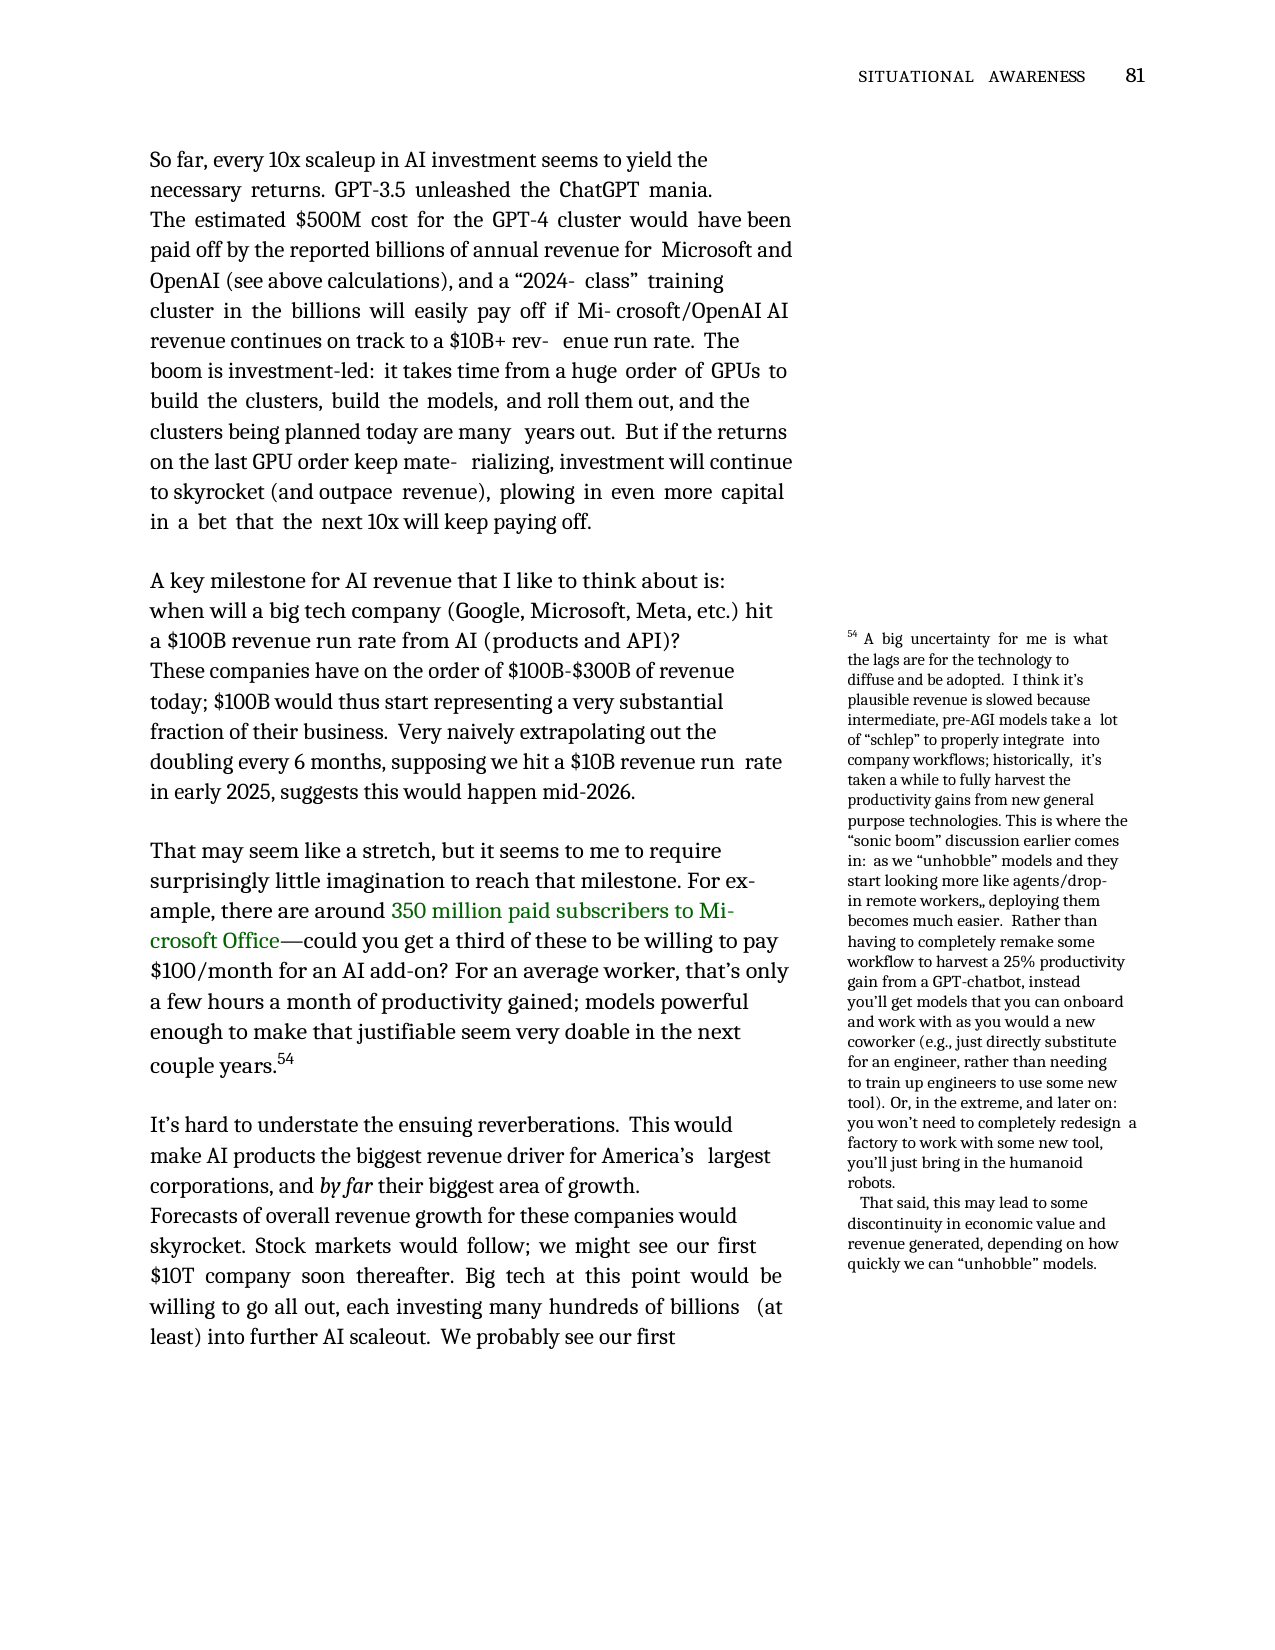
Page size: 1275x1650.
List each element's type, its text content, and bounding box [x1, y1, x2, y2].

text That said, this may lead to some discontinuity in economic value and revenue generated, depending on how quickly we can “unhobble” models. [847, 1194, 1142, 1273]
text These companies have on the order of $100B-$300B of revenue today; $100B would thus start representing a very substantial fraction of their business. Very naively extrapolating out the doubling every 6 months, supposing we hit a $10B revenue run rate in early 2025, suggests this would happen mid-2026. [150, 658, 786, 805]
text 54 A big uncertainty for me is what the lags are for the technology to diffuse and be adopted. I think it’s plausible revenue is slowed because intermediate, pre-AGI models take a lot of “schlep” to properly integrate into company workflows; historically, it’s taken a while to fully harvest the productivity gains from new general [847, 628, 1123, 810]
text $10T company soon thereafter. Big tech at this point would be willing to go all out, each investing many hundreds of billions (at least) into further AI scaleout. We probably see our first [150, 1263, 783, 1350]
text Forecasts of overall revenue growth for these companies would skyrocket. Stock markets would follow; we might see our first [150, 1203, 798, 1259]
text to train up engineers to use some new tool). Or, in the extreme, and later on: you won’t need to completely redesign a factory to work with some new tool, you’ll just bring in the humanoid robots. [847, 1073, 1139, 1193]
text That may seem like a stretch, but it seems to me to require surprisingly little imagination to reach that milestone. For ex- ample, there are around 350 million paid subscribers to Mi- crosoft Office—could you get a third of these to be willing to pay $100/month for an AI add-on? For an average worker, that’s only a few hours a month of productivity gained; models powerful enough to make that justifiable seem very doable in the next couple years.54 [150, 837, 798, 1080]
text purpose technologies. This is where the “sonic boom” discussion earlier comes in: as we “unhobble” models and they start looking more like agents/drop- [847, 811, 1146, 891]
text A key milestone for AI revenue that I like to think about is: when will a big tech company (Google, Microsoft, Meta, etc.) hit a $100B revenue run rate from AI (products and API)? [150, 568, 786, 654]
text So far, every 10x scaleup in AI investment seems to yield the necessary returns. GPT-3.5 unleashed the ChatGPT mania. [150, 147, 754, 203]
text It’s hard to understate the ensuing reverberations. This would make AI products the biggest revenue driver for America’s largest corporations, and by far their biggest area of growth. [150, 1112, 786, 1199]
text you’ll get models that you can onboard and work with as you would a new coworker (e.g., just directly substitute for an engineer, rather than needing [847, 992, 1142, 1072]
text The estimated $500M cost for the GPT-4 cluster would have been paid off by the reported billions of annual revenue for Microsoft and OpenAI (see above calculations), and a “2024- class” training cluster in the billions will easily pay off if Mi- crosoft/OpenAI AI revenue continues on track to a $10B+ rev- enue run rate. The boom is investment-led: it takes time from a huge order of GPUs to build the clusters, build the models, and roll them out, and the clusters being planned today are many years out. But if the returns on the last GPU order keep mate- rializing, investment will continue to skyrocket (and outpace revenue), plowing in even more capital in a bet that the next 10x will keep paying off. [150, 207, 796, 535]
text in remote workers„ deploying them becomes much easier. Rather than having to completely remake some workflow to harvest a 25% productivity gain from a GPT-chatbot, instead [847, 892, 1142, 991]
